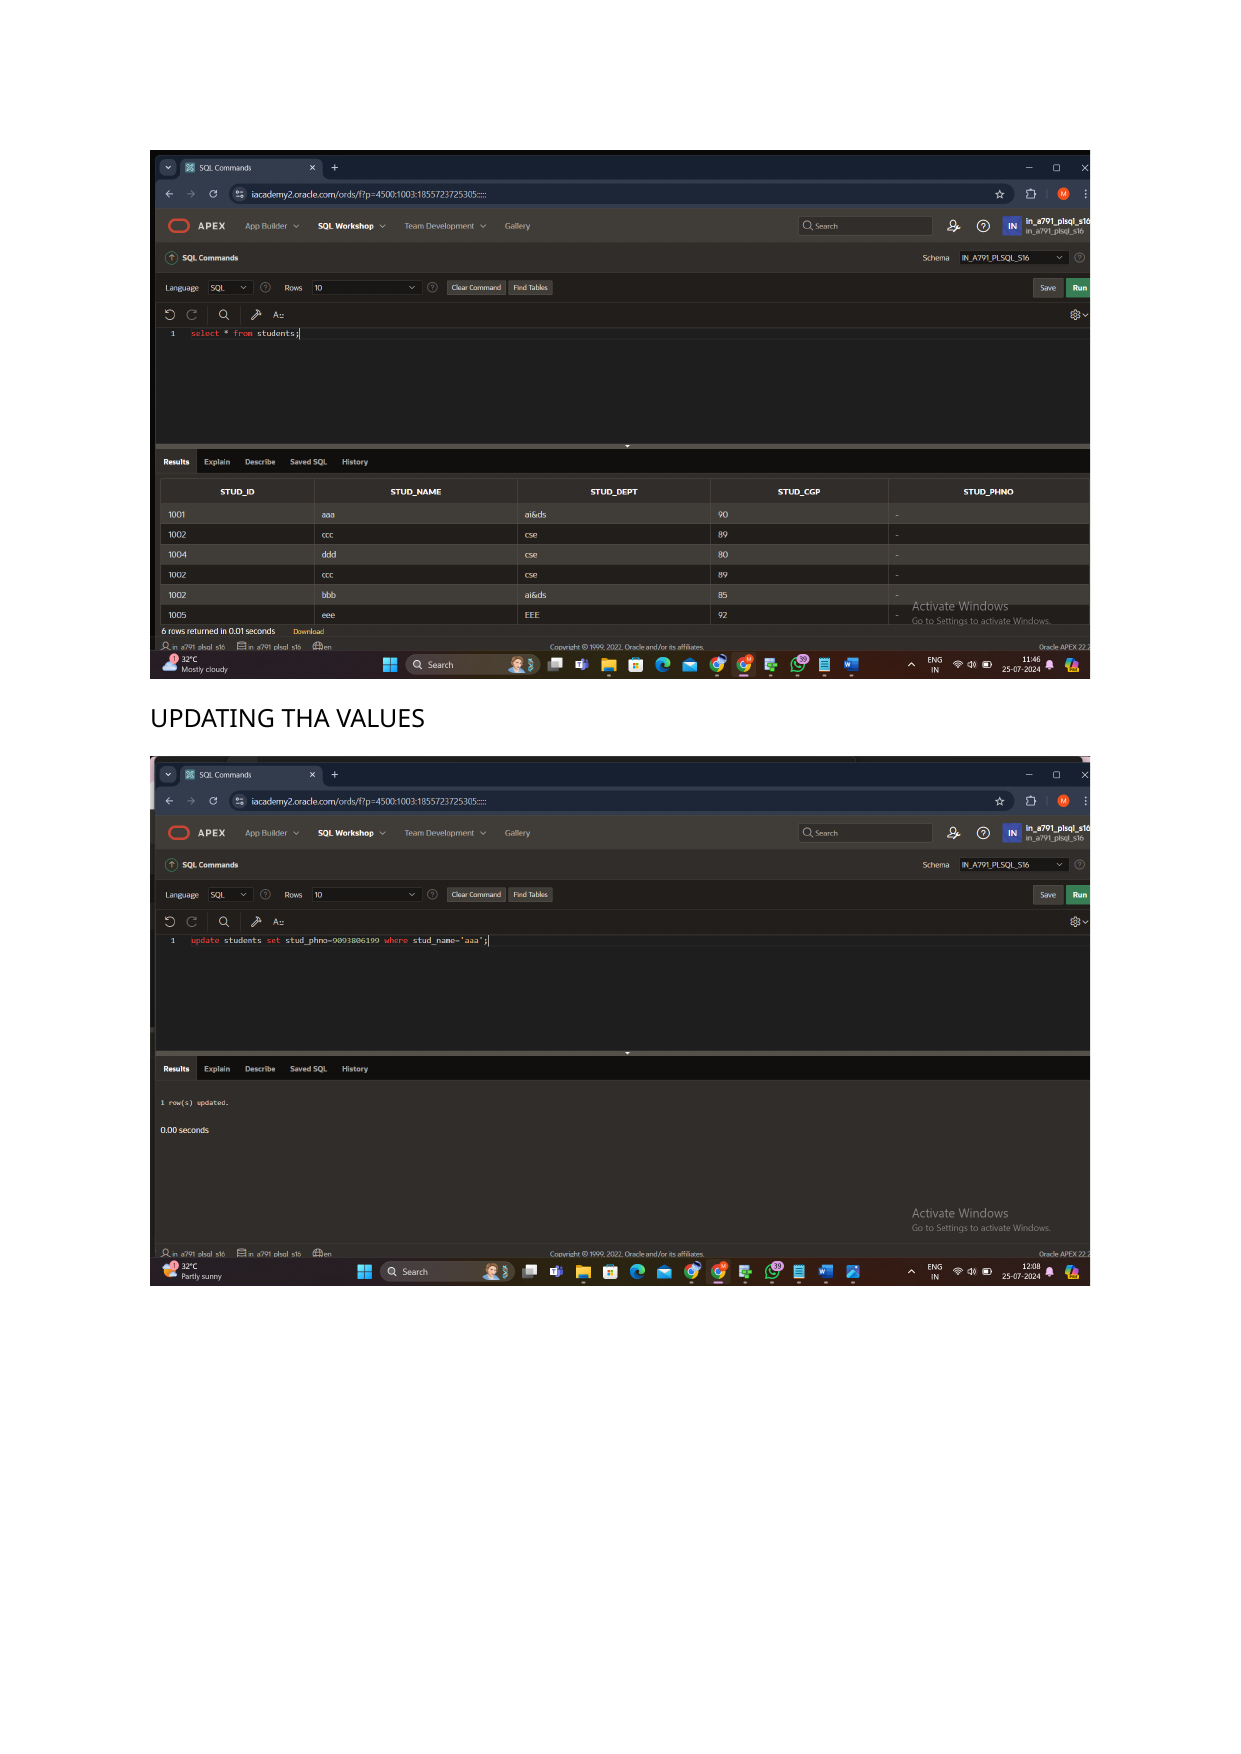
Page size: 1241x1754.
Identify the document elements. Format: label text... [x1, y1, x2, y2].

picture [150, 150, 1091, 679]
text UPDATING THA VALUES [150, 701, 1090, 735]
picture [150, 756, 1091, 1286]
